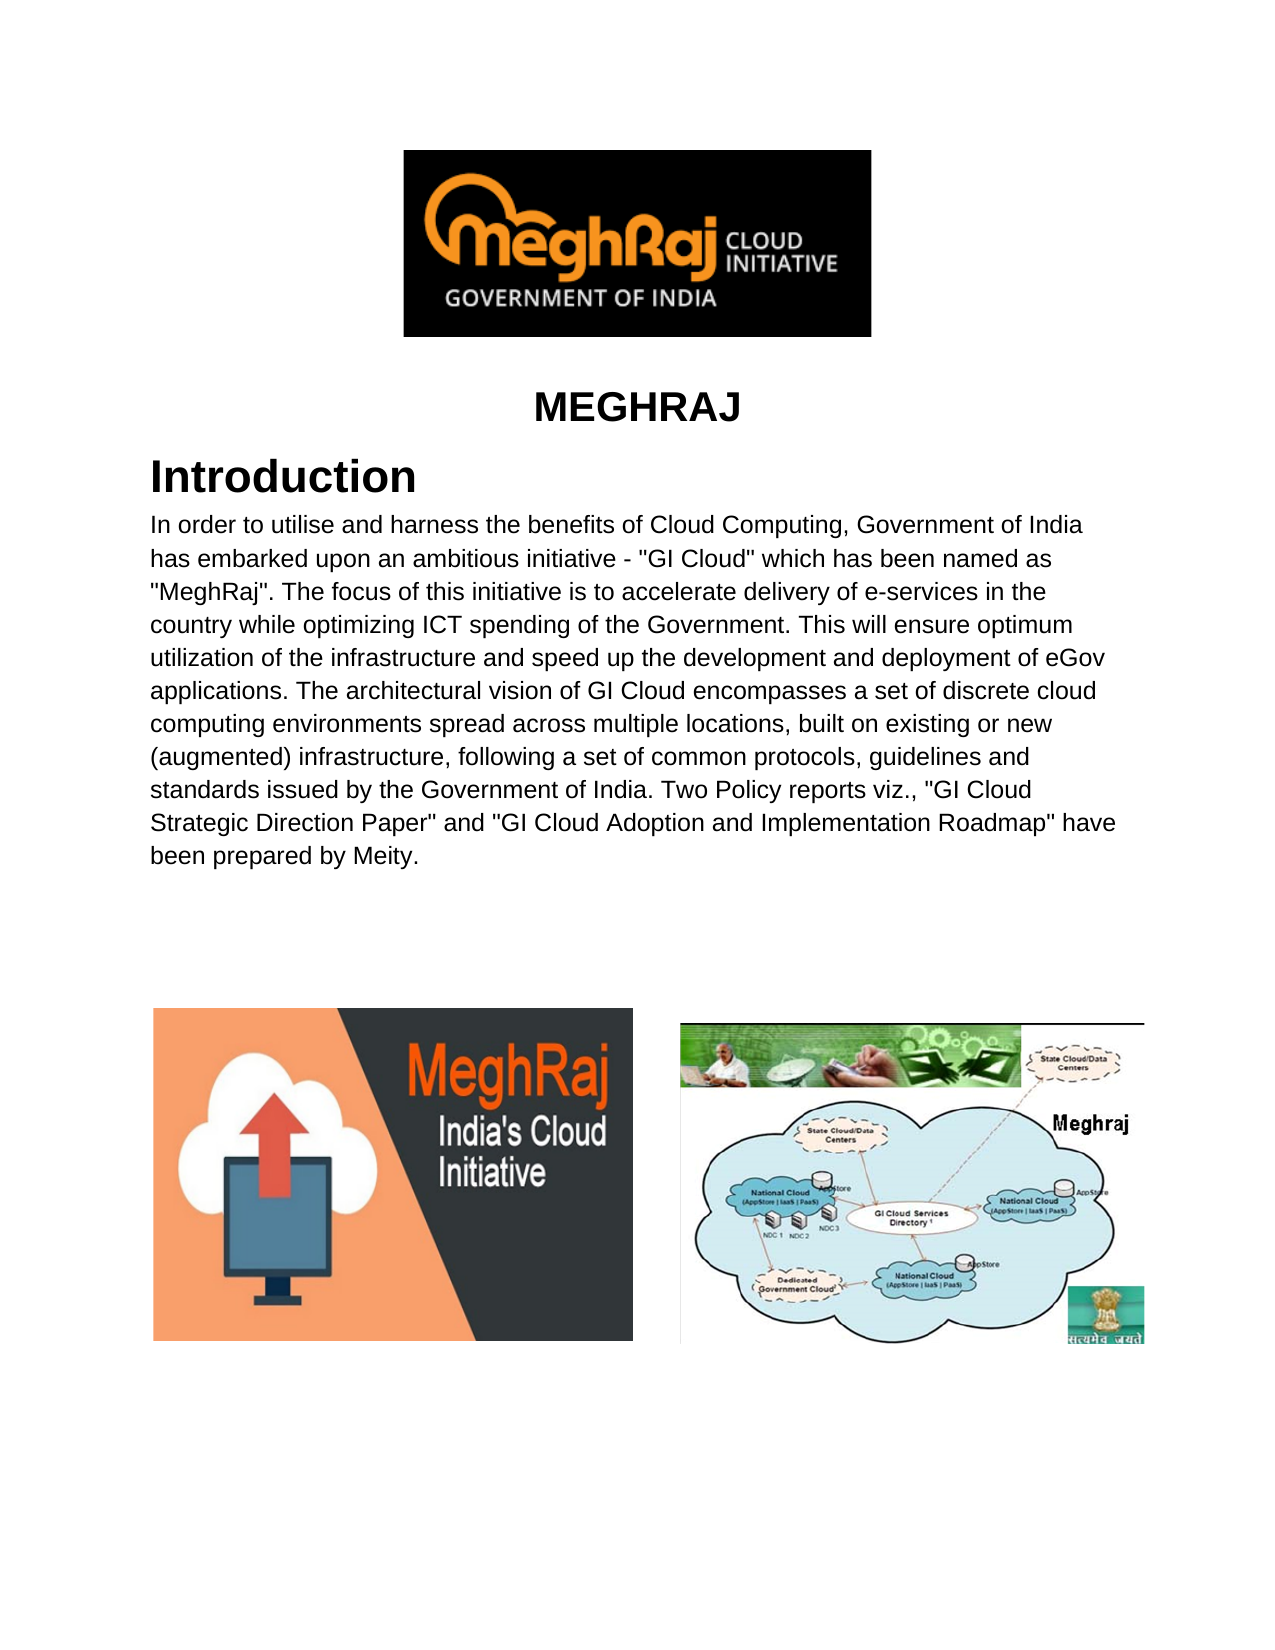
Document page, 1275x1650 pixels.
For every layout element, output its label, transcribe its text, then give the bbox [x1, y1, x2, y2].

picture [403, 150, 872, 337]
subtitle MEGHRAJ [150, 382, 1125, 430]
text Introduction [150, 450, 1125, 503]
picture [151, 1008, 633, 1340]
text In order to utilise and harness the benefits of Cloud Computing, Government of India has embarked upon an ambitious initiative - "GI Cloud" which has been named as "MeghRaj". The focus of this initiative is to accelerate delivery of e-services in the country while optimizing ICT spending of the Government. This will ensure optimum utilization of the infrastructure and speed up the development and deployment of eGov applications. The architectural vision of GI Cloud encompasses a set of discrete cloud computing environments spread across multiple locations, built on existing or new (augmented) infrastructure, following a set of common protocols, guidelines and standards issued by the Government of India. Two Policy reports viz., "GI Cloud Strategic Direction Paper" and "GI Cloud Adoption and Implementation Roadmap" have been prepared by Meity. [150, 511, 1125, 869]
picture [678, 1023, 1144, 1342]
